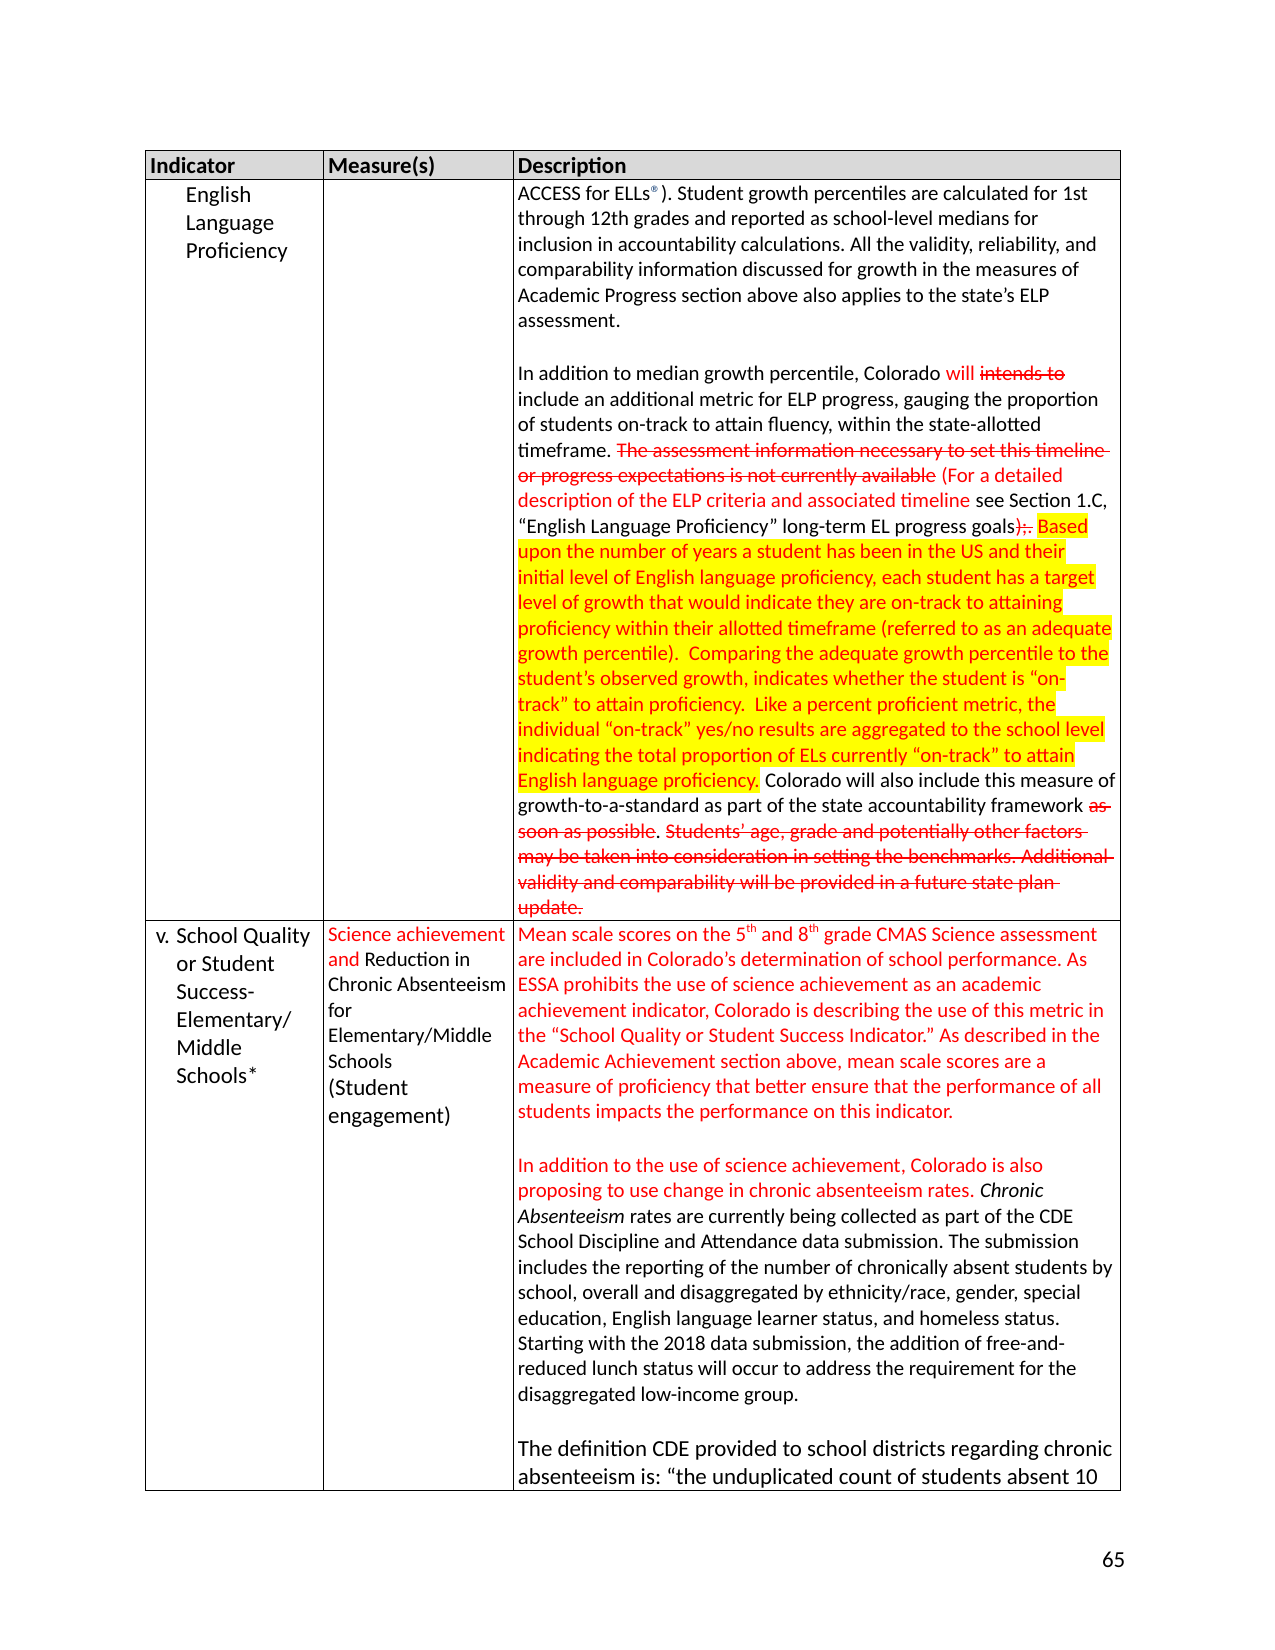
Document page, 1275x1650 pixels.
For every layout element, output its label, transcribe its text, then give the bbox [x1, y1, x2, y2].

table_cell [146, 921, 323, 1490]
table_header Description [514, 151, 1120, 179]
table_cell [514, 921, 1120, 1490]
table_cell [324, 921, 513, 1490]
table_cell [324, 180, 513, 920]
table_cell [146, 180, 323, 920]
table_header Indicator [146, 151, 323, 179]
table_header Measure(s) [324, 151, 513, 179]
